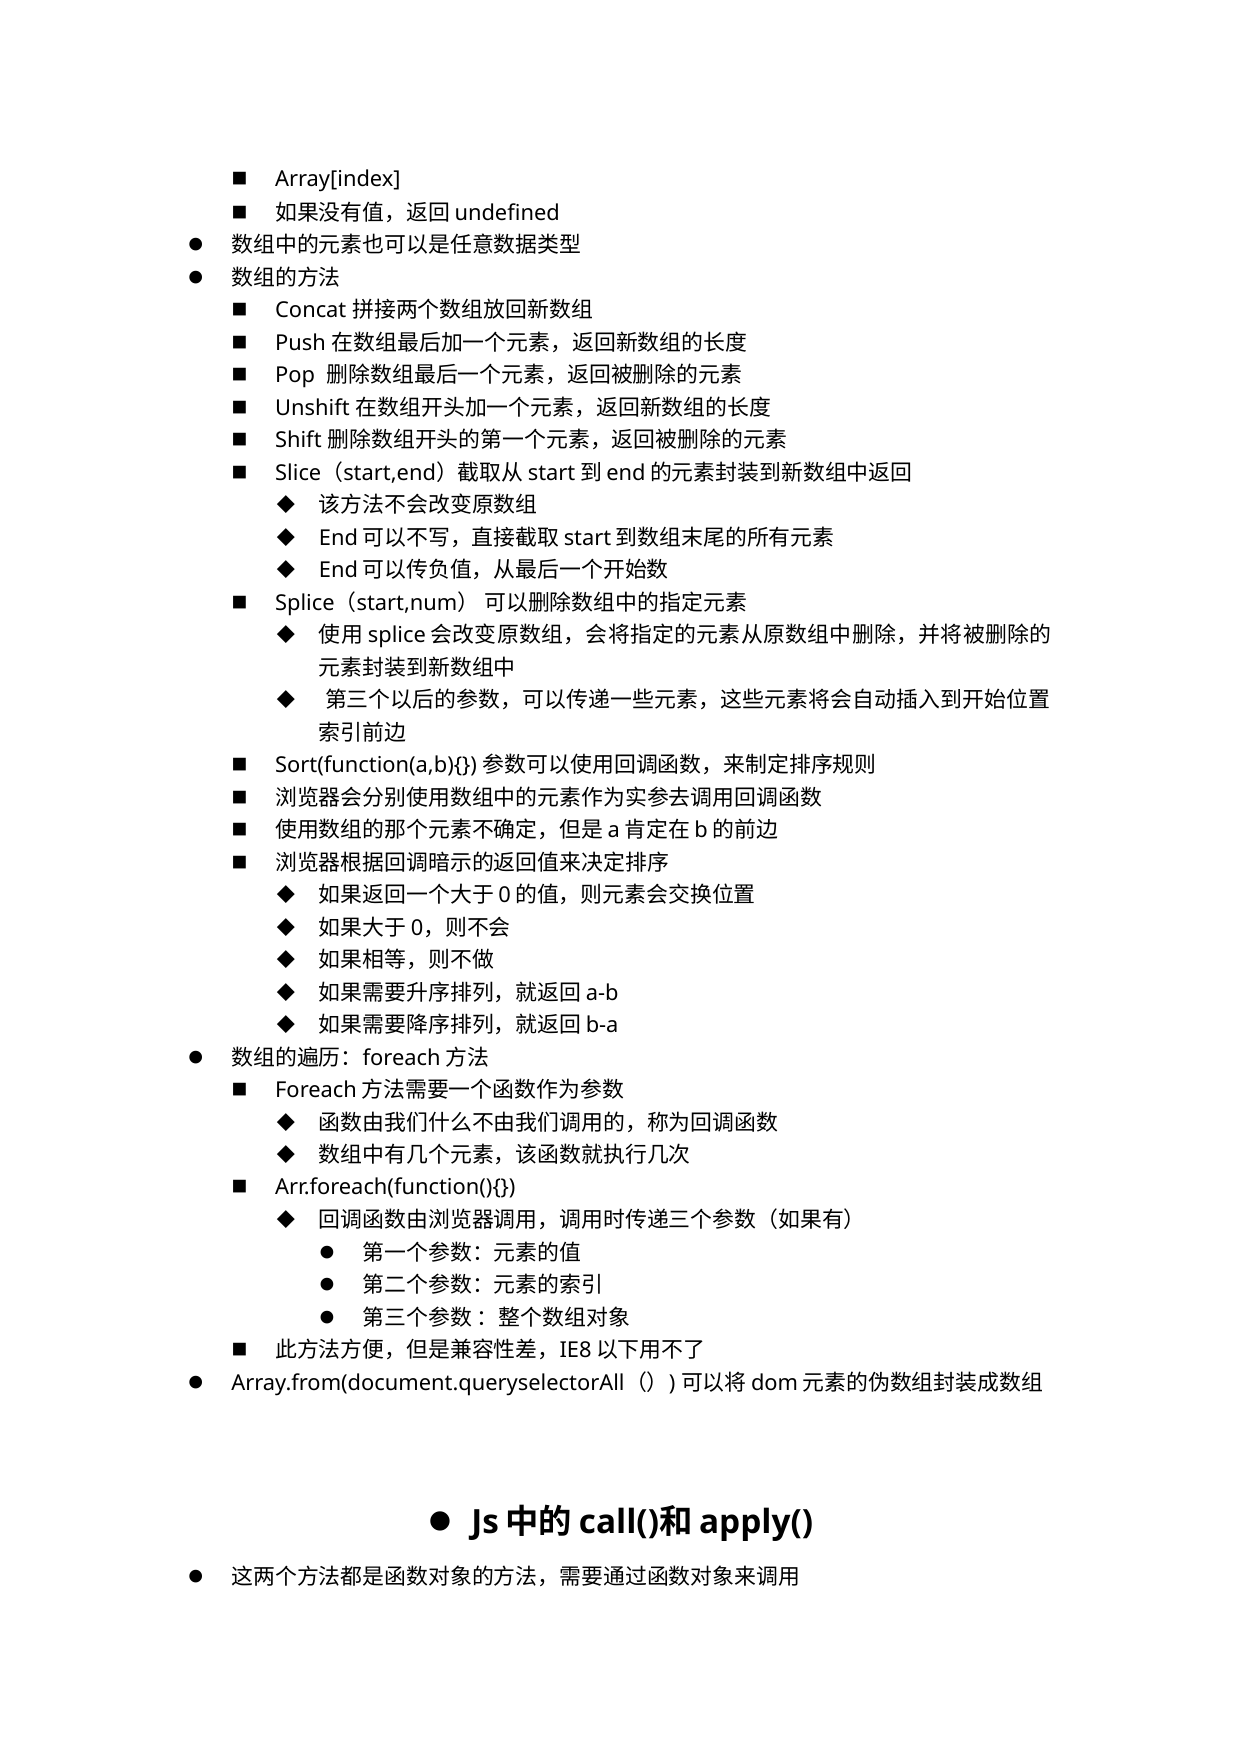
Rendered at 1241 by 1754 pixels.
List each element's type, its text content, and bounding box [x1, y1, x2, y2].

list 这两个方法都是函数对象的方法，需要通过函数对象来调用 [187, 1558, 1053, 1591]
title Js中的call()和apply() [187, 1487, 1053, 1552]
list Concat 拼接两个数组放回新数组 [231, 292, 1053, 324]
list 数组中有几个元素，该函数就执行几次 [275, 1137, 1053, 1169]
list 数组的遍历：foreach方法 [187, 1039, 1053, 1072]
list End可以传负值，从最后一个开始数 [275, 552, 1053, 584]
list 此方法方便，但是兼容性差，IE8以下用不了 [231, 1332, 1053, 1364]
list 第二个参数：元素的索引 [319, 1267, 1053, 1299]
list 使用数组的那个元素不确定，但是a肯定在b的前边 [231, 812, 1053, 844]
list 如果需要升序排列，就返回a-b [275, 974, 1053, 1007]
list Arr.foreach(function(){}) [231, 1169, 1053, 1202]
list 如果没有值，返回undefined [231, 194, 1053, 227]
list 如果大于0，则不会 [275, 909, 1053, 942]
list 如果需要降序排列，就返回b-a [275, 1007, 1053, 1039]
list Push 在数组最后加一个元素，返回新数组的长度 [231, 324, 1053, 357]
list Splice（start,num） 可以删除数组中的指定元素 [231, 584, 1053, 617]
list End可以不写，直接截取start到数组末尾的所有元素 [275, 519, 1053, 552]
list 第一个参数：元素的值 [319, 1234, 1053, 1267]
list 回调函数由浏览器调用，调用时传递三个参数（如果有） [275, 1202, 1053, 1234]
list 使用splice会改变原数组，会将指定的元素从原数组中删除，并将被删除的元素封装到新数组中 [275, 617, 1053, 682]
list Pop 删除数组最后一个元素，返回被删除的元素 [231, 357, 1053, 389]
list Unshift 在数组开头加一个元素，返回新数组的长度 [231, 389, 1053, 422]
list 浏览器根据回调暗示的返回值来决定排序 [231, 844, 1053, 877]
list Shift 删除数组开头的第一个元素，返回被删除的元素 [231, 422, 1053, 454]
list Array[index] [231, 162, 1053, 194]
list Foreach方法需要一个函数作为参数 [231, 1072, 1053, 1104]
list 第三个以后的参数，可以传递一些元素，这些元素将会自动插入到开始位置索引前边 [275, 682, 1053, 747]
list Sort(function(a,b){}) 参数可以使用回调函数，来制定排序规则 [231, 747, 1053, 779]
list 该方法不会改变原数组 [275, 487, 1053, 519]
list 数组中的元素也可以是任意数据类型 [187, 227, 1053, 259]
list 函数由我们什么不由我们调用的，称为回调函数 [275, 1104, 1053, 1137]
list 如果相等，则不做 [275, 942, 1053, 974]
list 第三个参数 ：整个数组对象 [319, 1299, 1053, 1332]
list 如果返回一个大于0的值，则元素会交换位置 [275, 877, 1053, 909]
list Array.from(document.queryselectorAll（）) 可以将dom元素的伪数组封装成数组 [187, 1364, 1053, 1397]
list 浏览器会分别使用数组中的元素作为实参去调用回调函数 [231, 779, 1053, 812]
list 数组的方法 [187, 259, 1053, 292]
list Slice（start,end）截取从start到end的元素封装到新数组中返回 [231, 454, 1053, 487]
